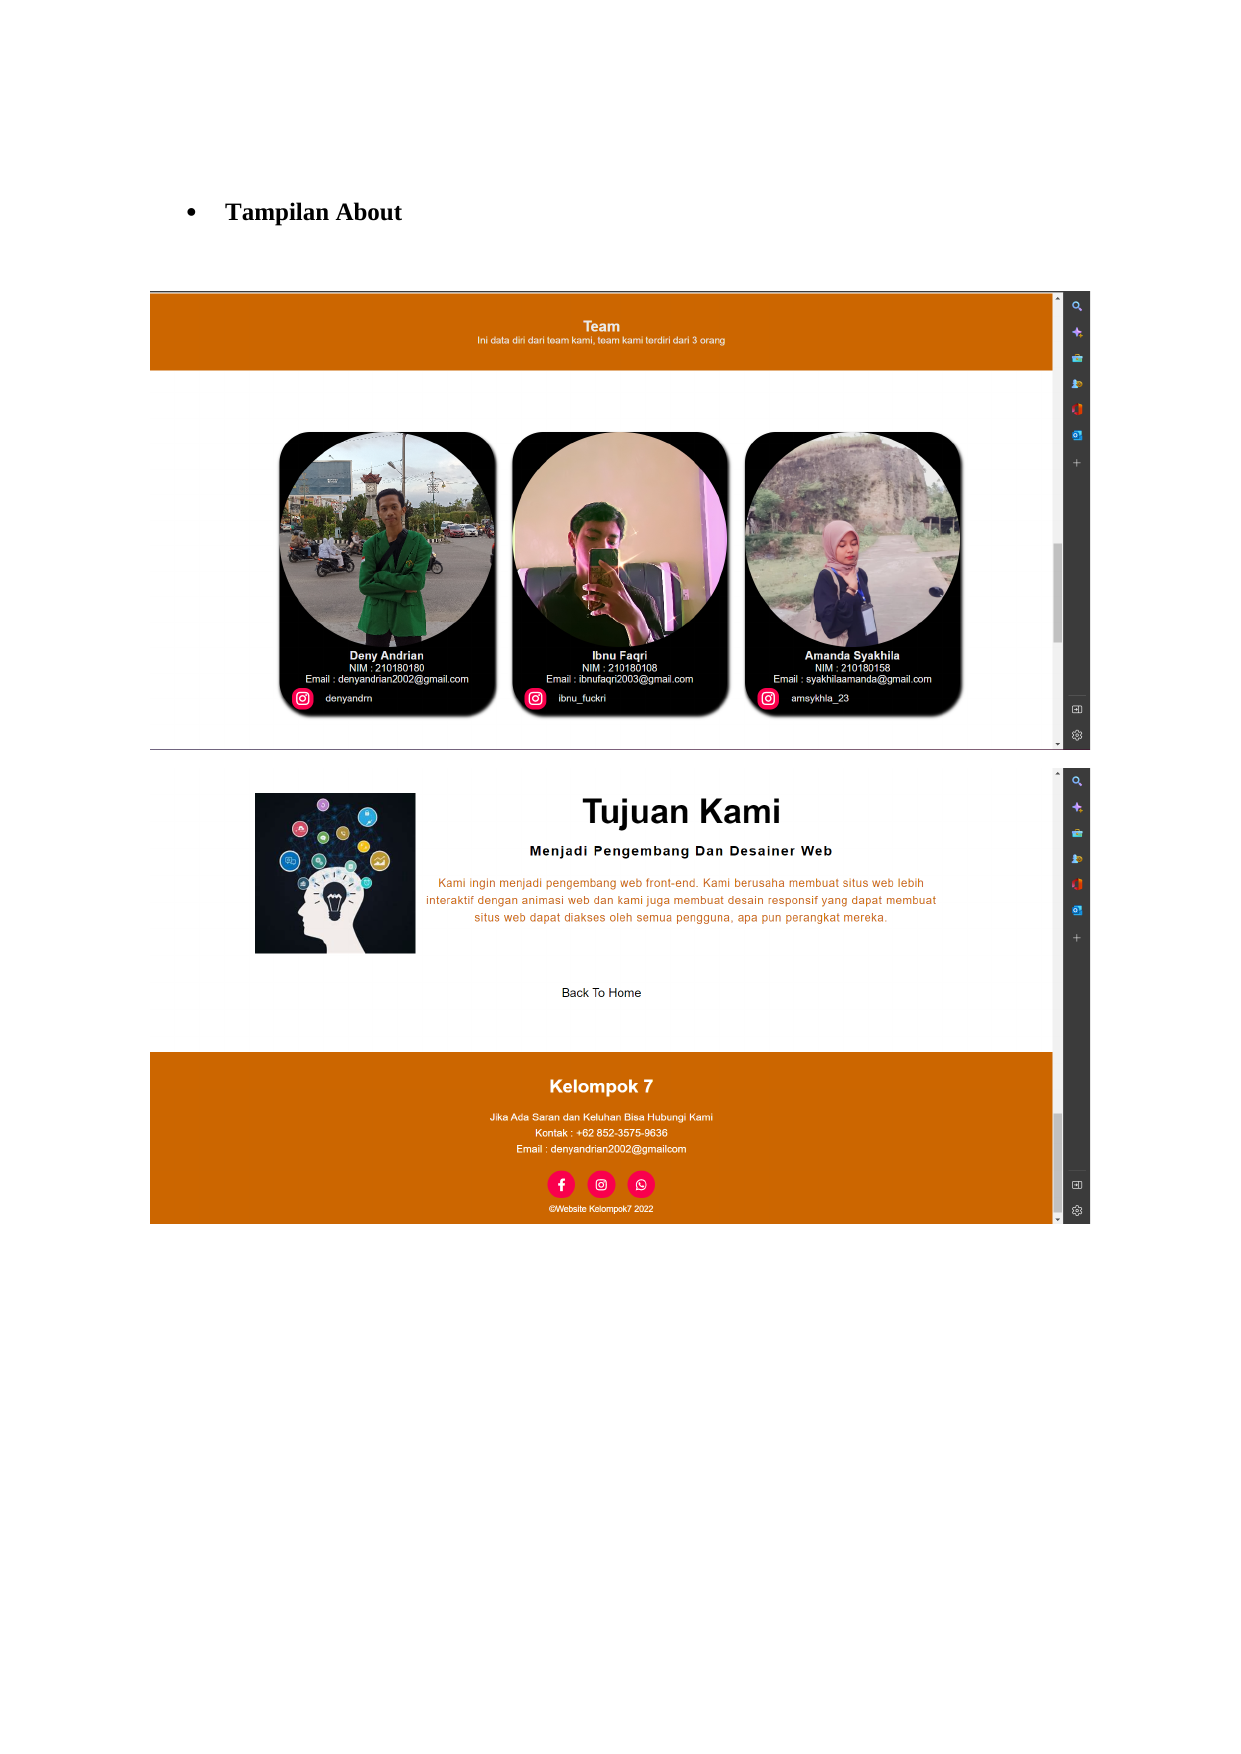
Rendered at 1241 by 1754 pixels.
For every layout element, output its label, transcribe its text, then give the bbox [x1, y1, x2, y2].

picture [150, 291, 1091, 750]
list Tampilan About [187, 197, 1090, 226]
picture [150, 768, 1091, 1224]
